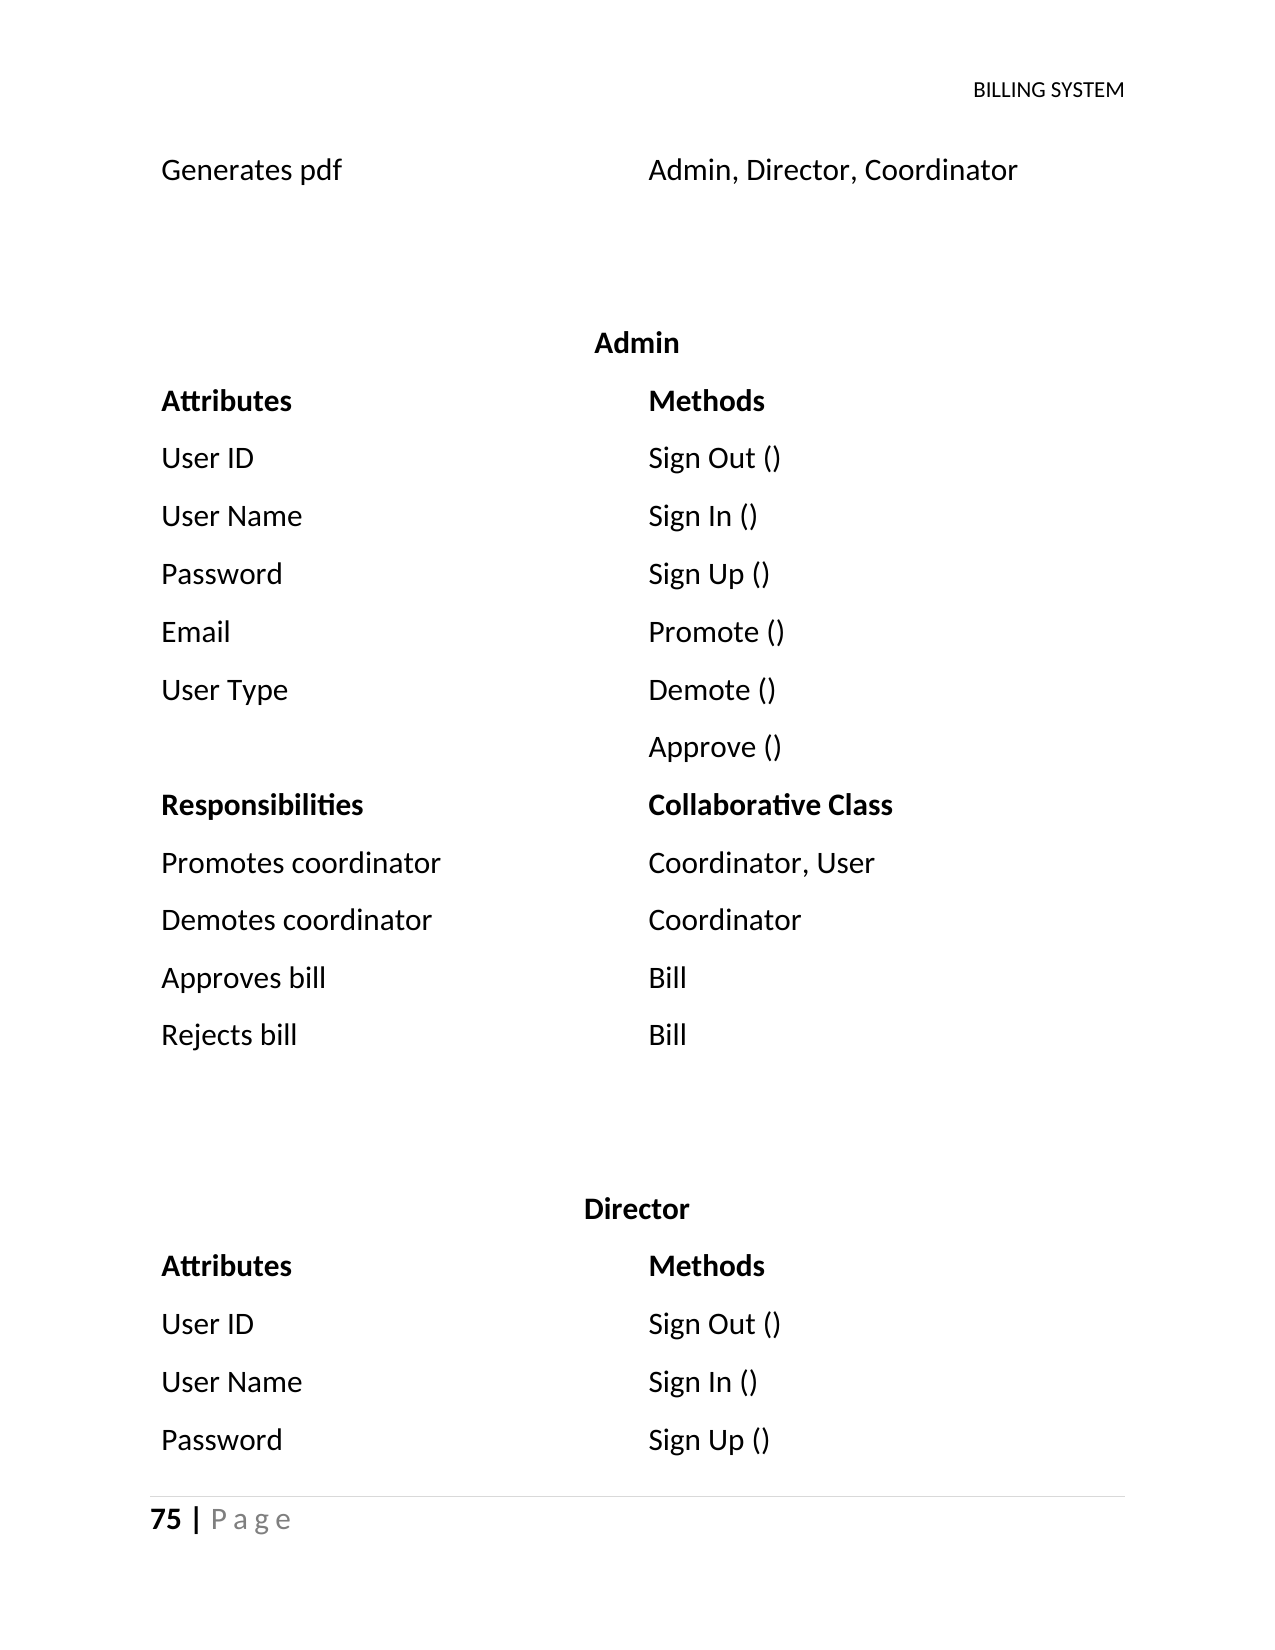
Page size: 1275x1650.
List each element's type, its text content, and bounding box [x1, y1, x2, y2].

table_cell Coordinator, User [637, 843, 1124, 900]
table_cell User ID User Name Password Email User Type [150, 439, 637, 785]
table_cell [637, 1304, 1124, 1477]
table_header Director [150, 1189, 1124, 1246]
table_cell Attributes [150, 1246, 637, 1304]
table_header Admin [150, 323, 1124, 381]
table_cell Sign Out () Sign In () Sign Up () Promote () Demote () Approve () [637, 439, 1124, 785]
table_cell Admin, Director, Coordinator [637, 150, 1124, 208]
table_cell Approves bill [150, 958, 637, 1016]
table_cell Bill [637, 1016, 1124, 1073]
table_cell Methods [637, 1246, 1124, 1304]
table_cell Bill [637, 958, 1124, 1016]
table_cell Methods [637, 381, 1124, 438]
table_cell Coordinator [637, 900, 1124, 958]
table_cell Collaborative Class [637, 785, 1124, 843]
table_cell Responsibilities [150, 785, 637, 843]
table_cell Generates pdf [150, 150, 637, 208]
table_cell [150, 1304, 637, 1477]
table_cell Promotes coordinator [150, 843, 637, 900]
table_cell Rejects bill [150, 1016, 637, 1073]
table_cell Demotes coordinator [150, 900, 637, 958]
table_cell Attributes [150, 381, 637, 438]
